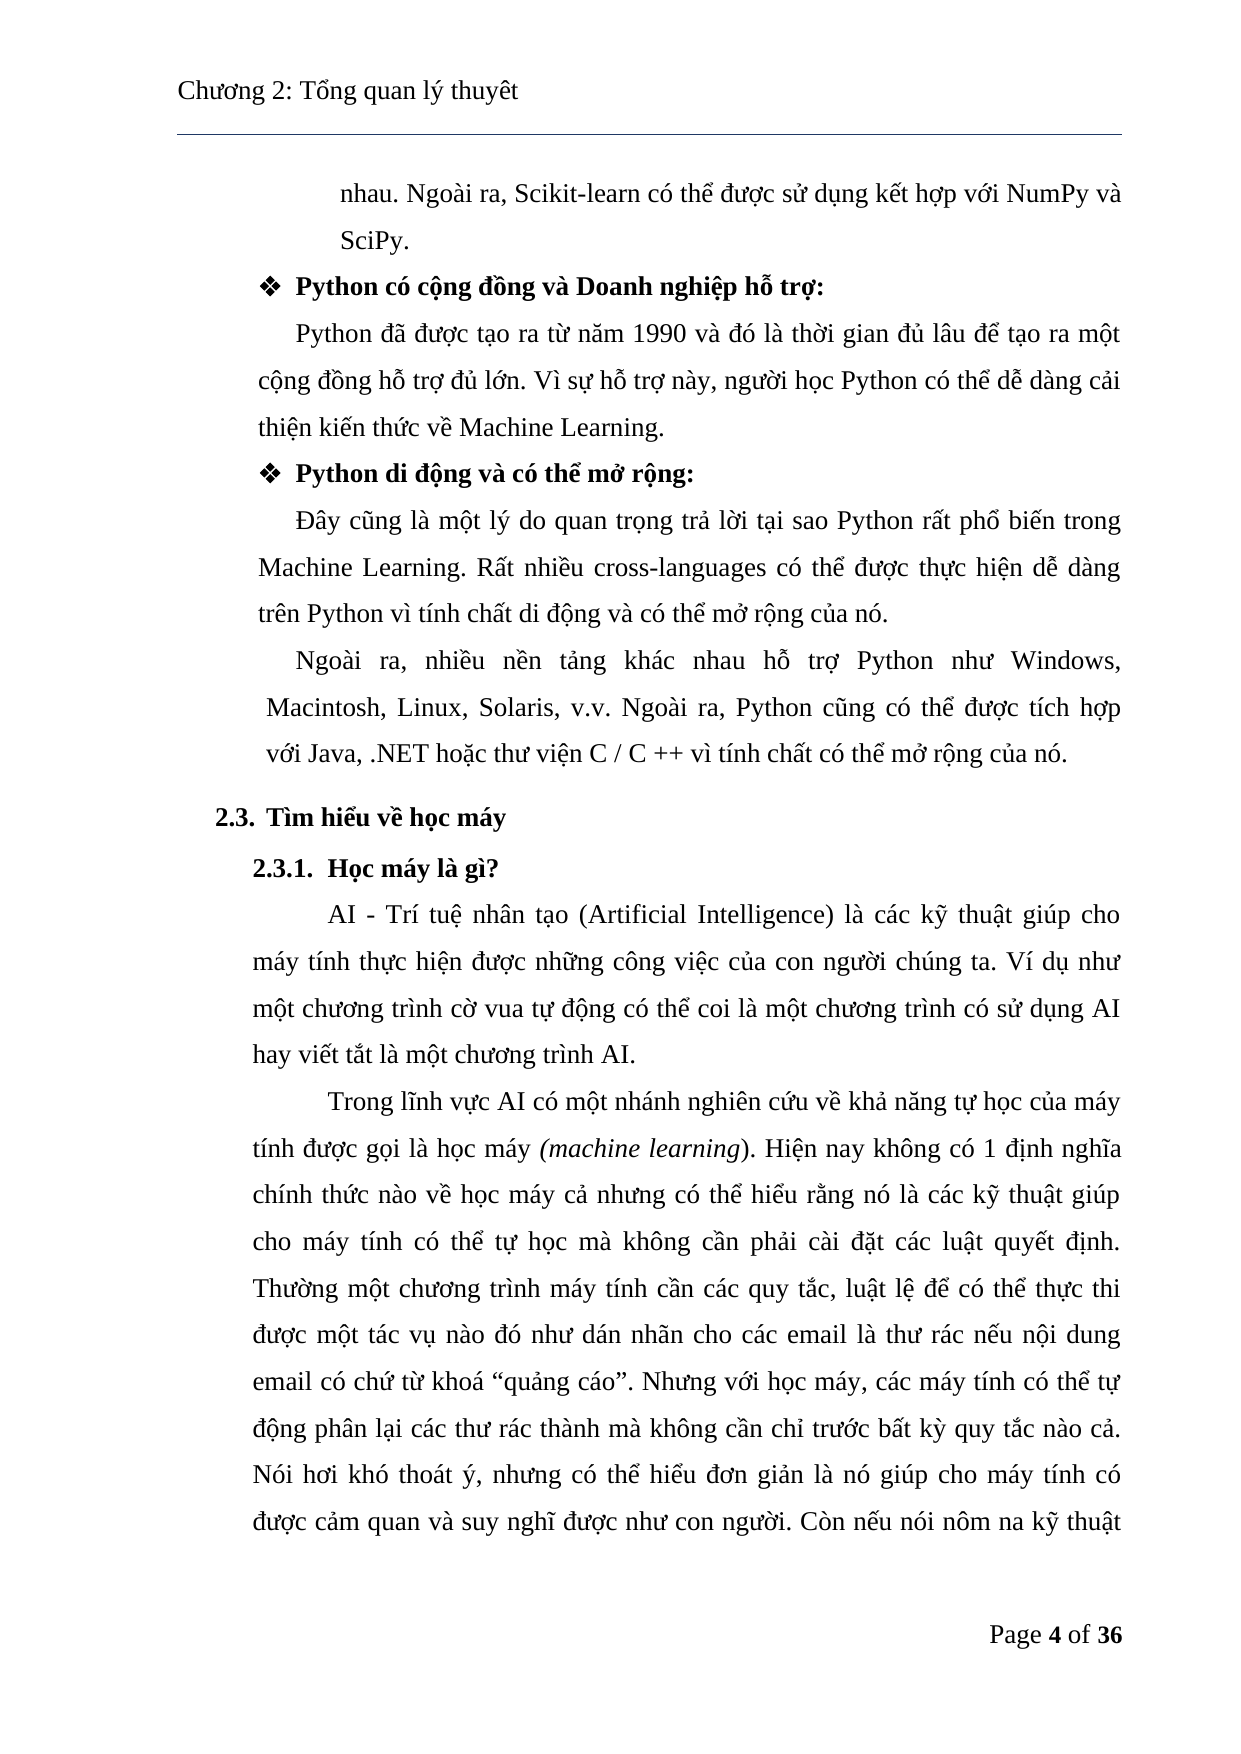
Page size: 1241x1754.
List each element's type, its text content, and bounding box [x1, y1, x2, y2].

list Python di động và có thể mở rộng: [258, 457, 1122, 489]
subtitle Tìm hiểu về học máy [215, 801, 1122, 832]
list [302, 177, 1122, 255]
list Python có cộng đồng và Doanh nghiệp hỗ trợ: [258, 271, 1122, 302]
list AI - Trí tuệ nhân tạo (Artificial Intelligence) là các kỹ thuật giúp cho máy tính thực hiện được những công việc của con người chúng ta. Ví dụ như một chương trình cờ vua tự động có thể coi là một chương trình có sử dụng AI hay viết tắt là một chương trình AI. [252, 898, 1122, 1069]
subtitle Học máy là gì? [252, 852, 1122, 883]
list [252, 1085, 1122, 1536]
text Python đã được tạo ra từ năm 1990 và đó là thời gian đủ lâu để tạo ra một cộng đồng hỗ trợ đủ lớn. Vì sự hỗ trợ này, người học Python có thể dễ dàng cải thiện kiến ​​thức về Machine Learning. [258, 317, 1122, 442]
text Đây cũng là một lý do quan trọng trả lời tại sao Python rất phổ biến trong Machine Learning. Rất nhiều cross-languages có thể được thực hiện dễ dàng trên Python vì tính chất di động và có thể mở rộng của nó. [258, 504, 1122, 629]
text Ngoài ra, nhiều nền tảng khác nhau hỗ trợ Python như Windows, Macintosh, Linux, Solaris, v.v. Ngoài ra, Python cũng có thể được tích hợp với Java, .NET hoặc thư viện C / C ++ vì tính chất có thể mở rộng của nó. [266, 644, 1122, 769]
